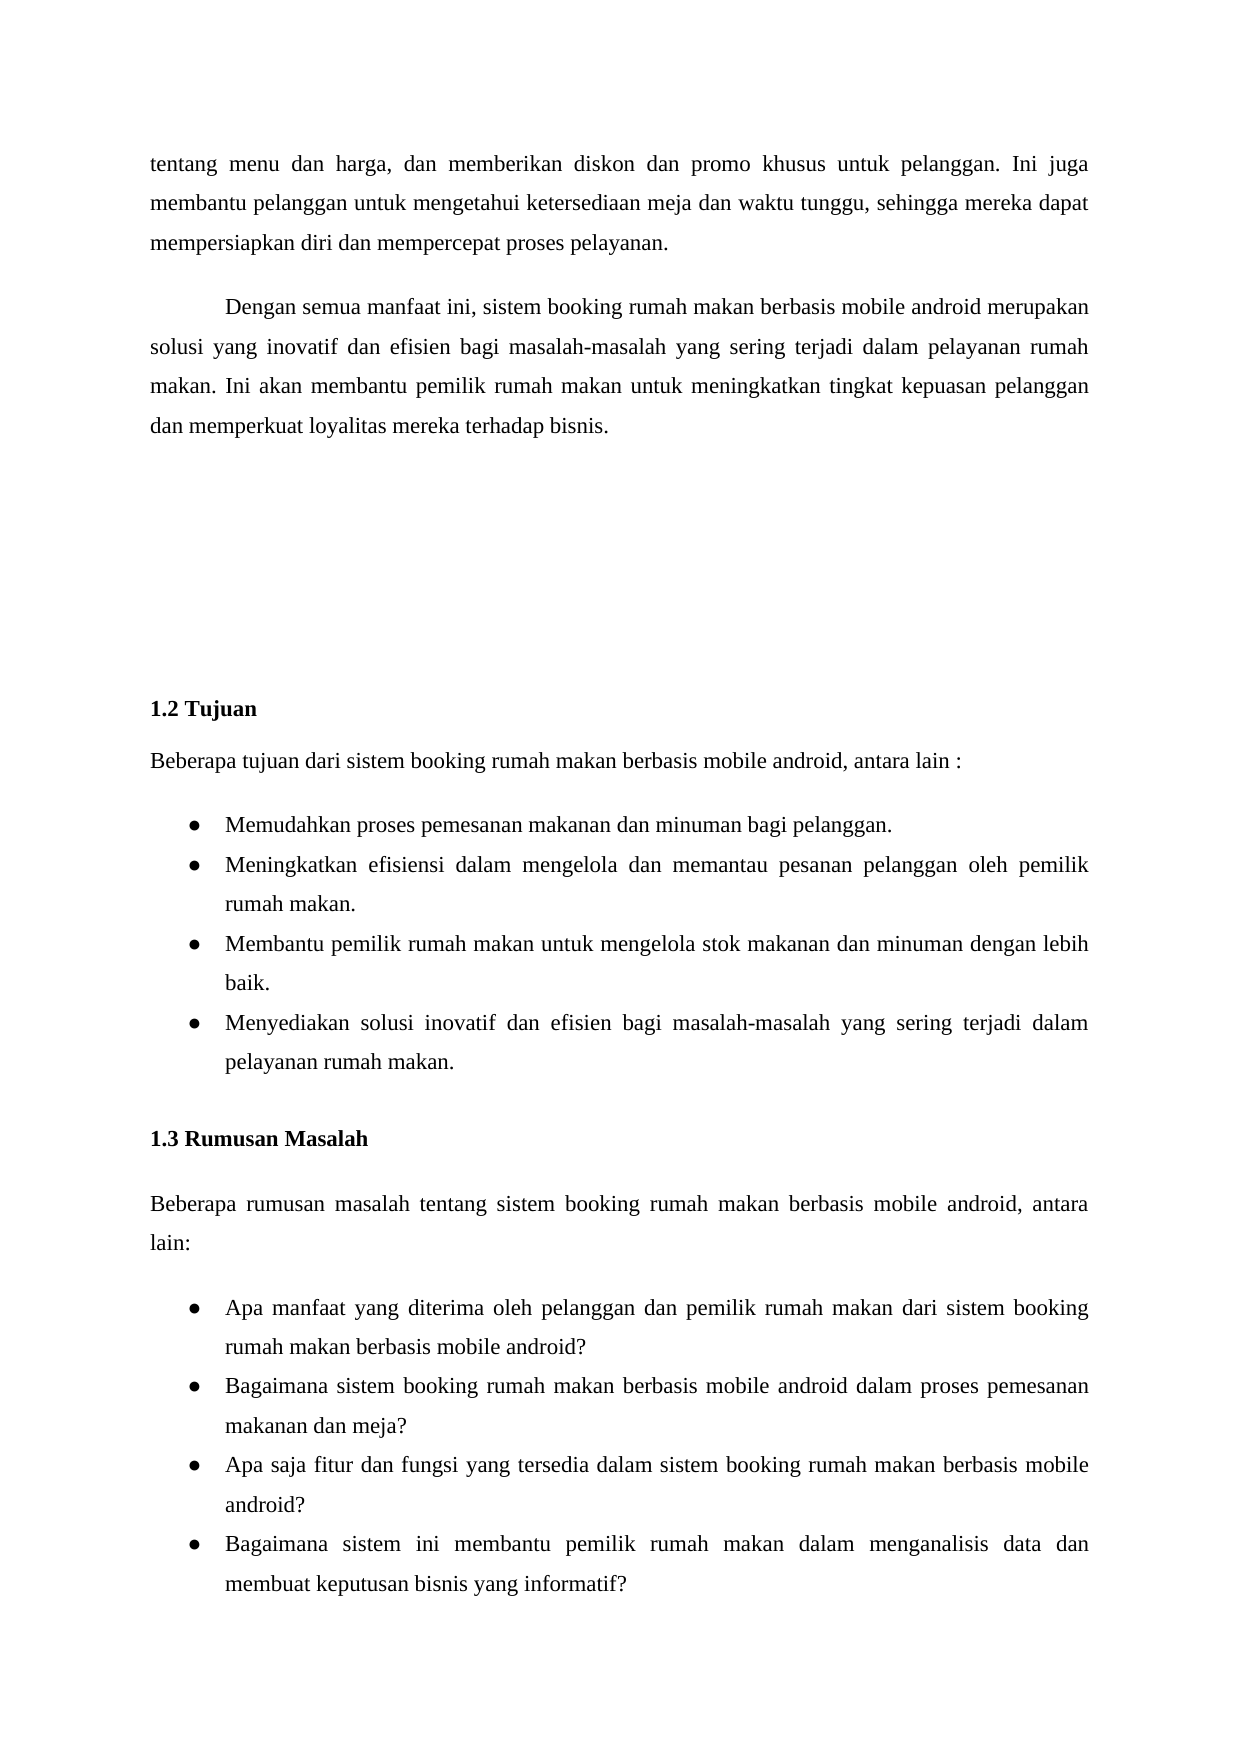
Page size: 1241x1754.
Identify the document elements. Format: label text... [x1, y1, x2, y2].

list Apa saja fitur dan fungsi yang tersedia dalam sistem booking rumah makan berbasis mobile android? [187, 1451, 1090, 1517]
text Beberapa rumusan masalah tentang sistem booking rumah makan berbasis mobile android, antara lain: [150, 1189, 1090, 1255]
list Bagaimana sistem ini membantu pemilik rumah makan dalam menganalisis data dan membuat keputusan bisnis yang informatif? [187, 1530, 1090, 1596]
list Membantu pemilik rumah makan untuk mengelola stok makanan dan minuman dengan lebih baik. [187, 930, 1090, 996]
list Menyediakan solusi inovatif dan efisien bagi masalah-masalah yang sering terjadi dalam pelayanan rumah makan. [187, 1009, 1090, 1074]
subtitle 1.3 Rumusan Masalah [150, 1125, 1090, 1151]
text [150, 150, 1090, 255]
list Meningkatkan efisiensi dalam mengelola dan memantau pesanan pelanggan oleh pemilik rumah makan. [187, 851, 1090, 917]
text Beberapa tujuan dari sistem booking rumah makan berbasis mobile android, antara lain : [150, 747, 1090, 773]
list Memudahkan proses pemesanan makanan dan minuman bagi pelanggan. [187, 811, 1090, 838]
subtitle 1.2 Tujuan [150, 695, 1090, 721]
text Dengan semua manfaat ini, sistem booking rumah makan berbasis mobile android merupakan solusi yang inovatif dan efisien bagi masalah-masalah yang sering terjadi dalam pelayanan rumah makan. Ini akan membantu pemilik rumah makan untuk meningkatkan tingkat kepuasan pelanggan dan memperkuat loyalitas mereka terhadap bisnis. [150, 293, 1090, 438]
list Bagaimana sistem booking rumah makan berbasis mobile android dalam proses pemesanan makanan dan meja? [187, 1372, 1090, 1438]
list Apa manfaat yang diterima oleh pelanggan dan pemilik rumah makan dari sistem booking rumah makan berbasis mobile android? [187, 1293, 1090, 1359]
